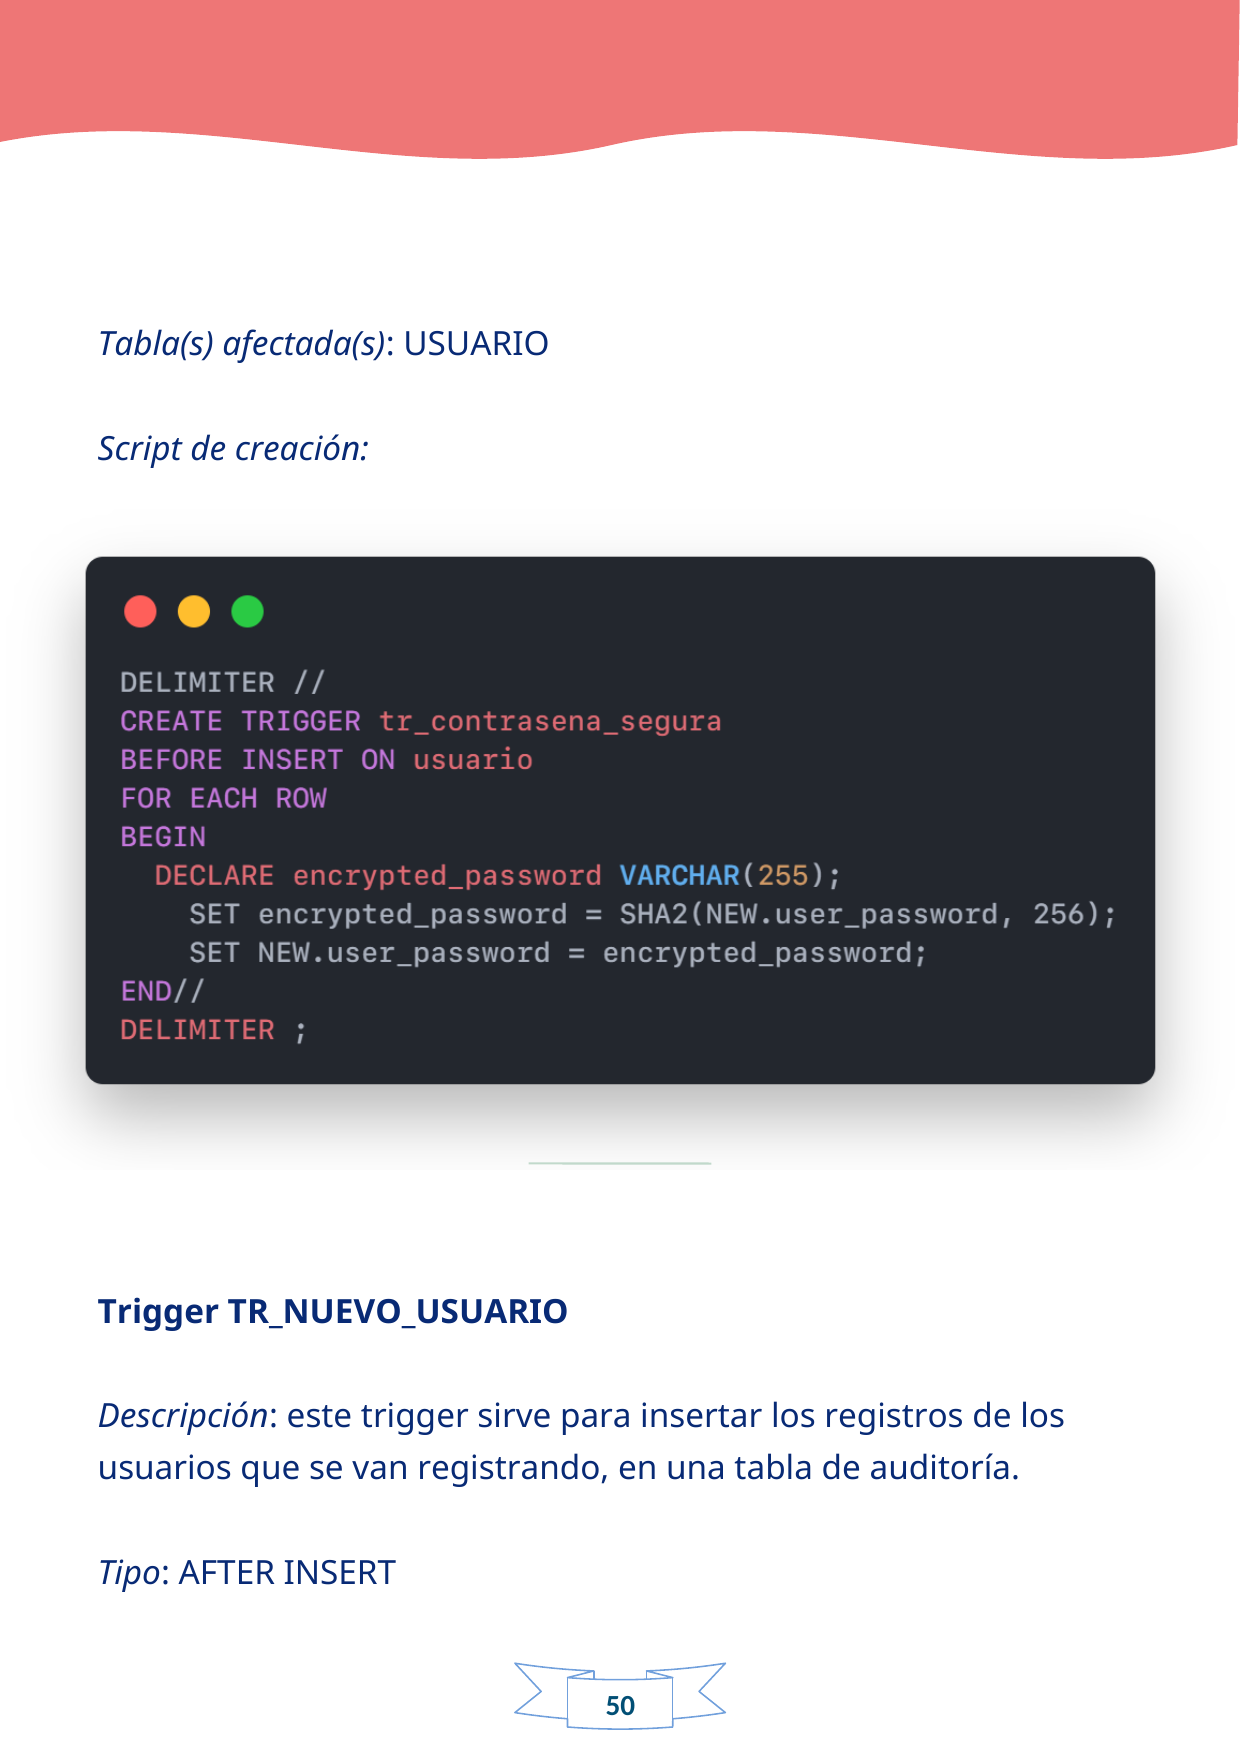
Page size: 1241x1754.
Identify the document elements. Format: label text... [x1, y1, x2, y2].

text Trigger TR_NUEVO_USUARIO [97, 1288, 1143, 1333]
text Tabla(s) afectada(s): USUARIO [97, 320, 1143, 365]
text Script de creación: [97, 424, 1143, 470]
text Descripción: este trigger sirve para insertar los registros de los usuarios que se van registrando, en una tabla de auditoría. [97, 1392, 1143, 1489]
picture [0, 471, 1241, 1170]
text Tipo: AFTER INSERT [97, 1548, 1143, 1594]
